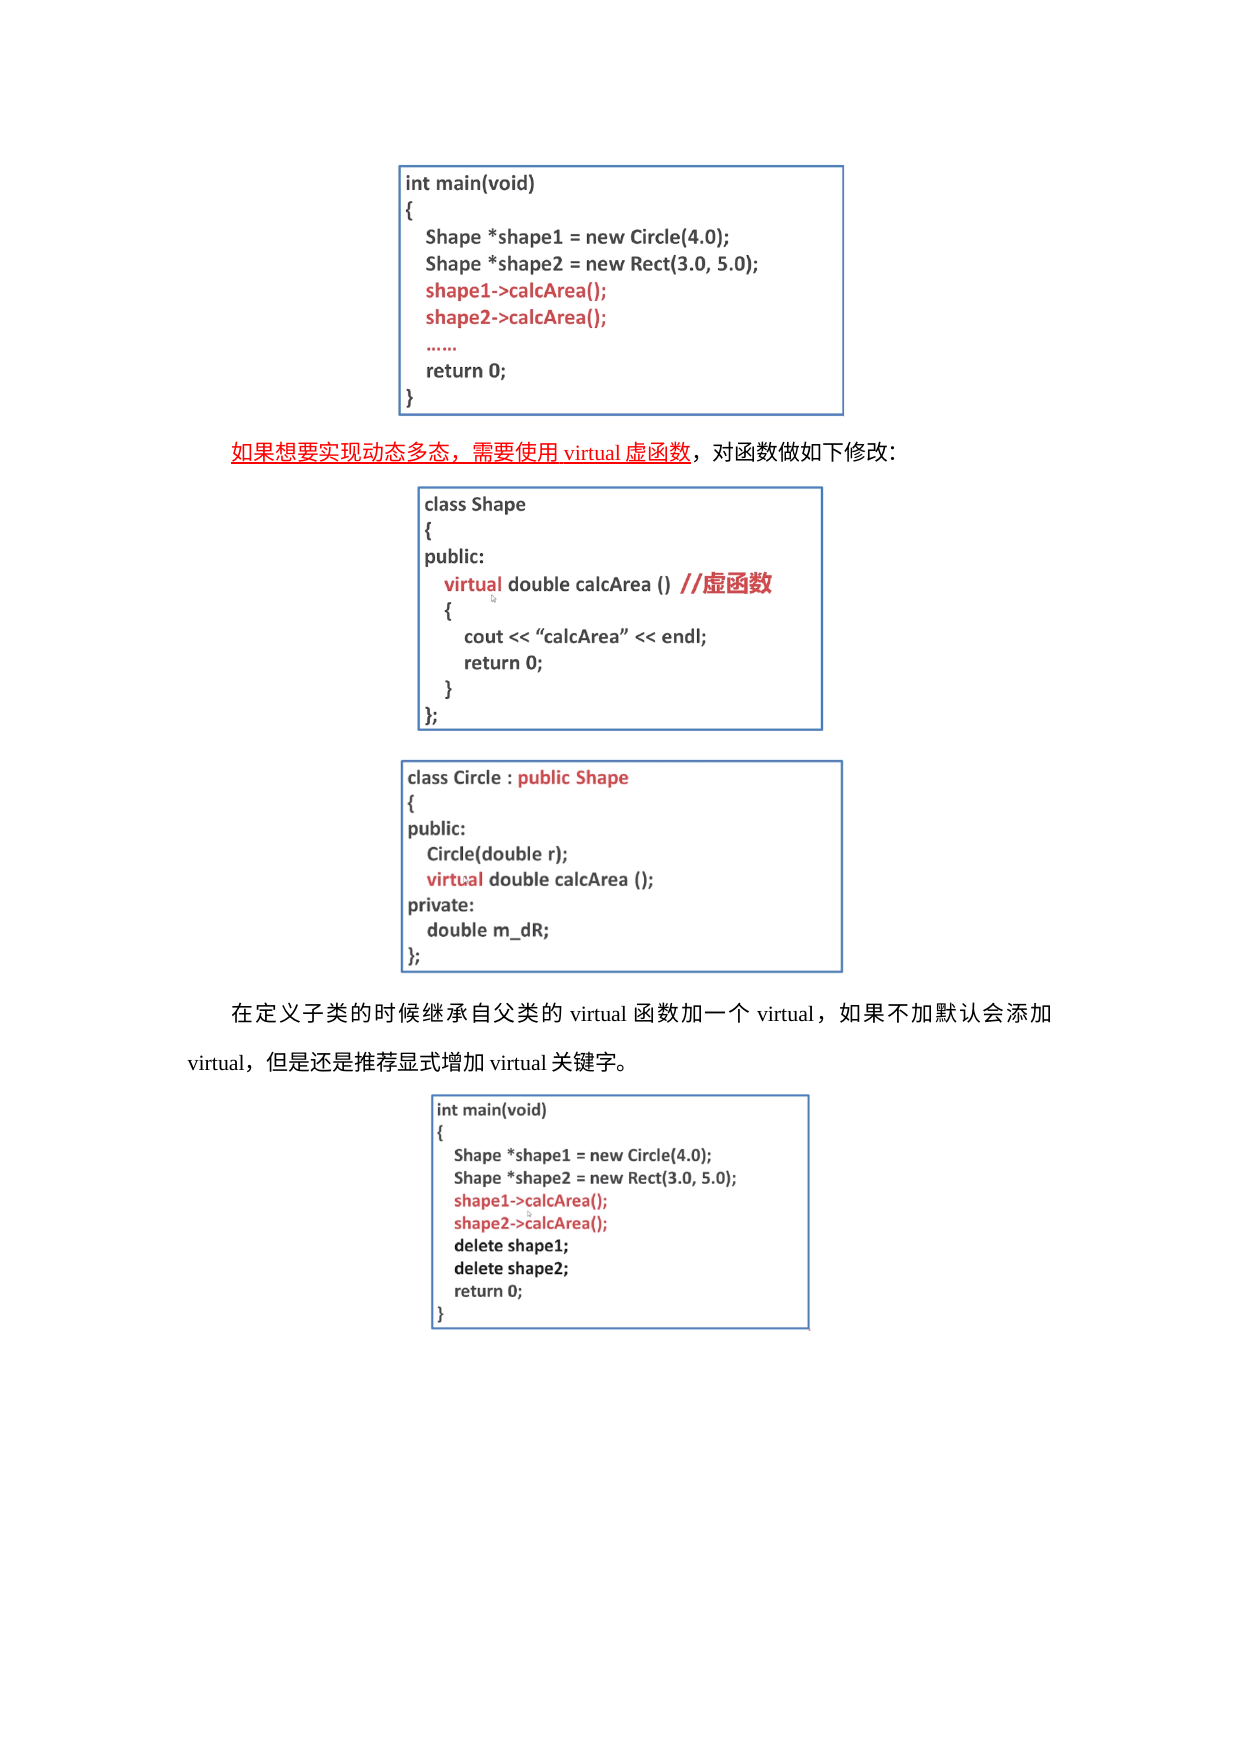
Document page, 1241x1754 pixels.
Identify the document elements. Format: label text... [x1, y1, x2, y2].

picture [394, 755, 847, 977]
picture [396, 162, 845, 417]
picture [429, 1092, 811, 1331]
picture [413, 482, 828, 735]
text 在定义子类的时候继承自父类的virtual函数加一个virtual，如果不加默认会添加virtual，但是还是推荐显式增加virtual关键字。 [187, 996, 1053, 1077]
text 如果想要实现动态多态，需要使用virtual虚函数，对函数做如下修改： [187, 434, 1053, 467]
